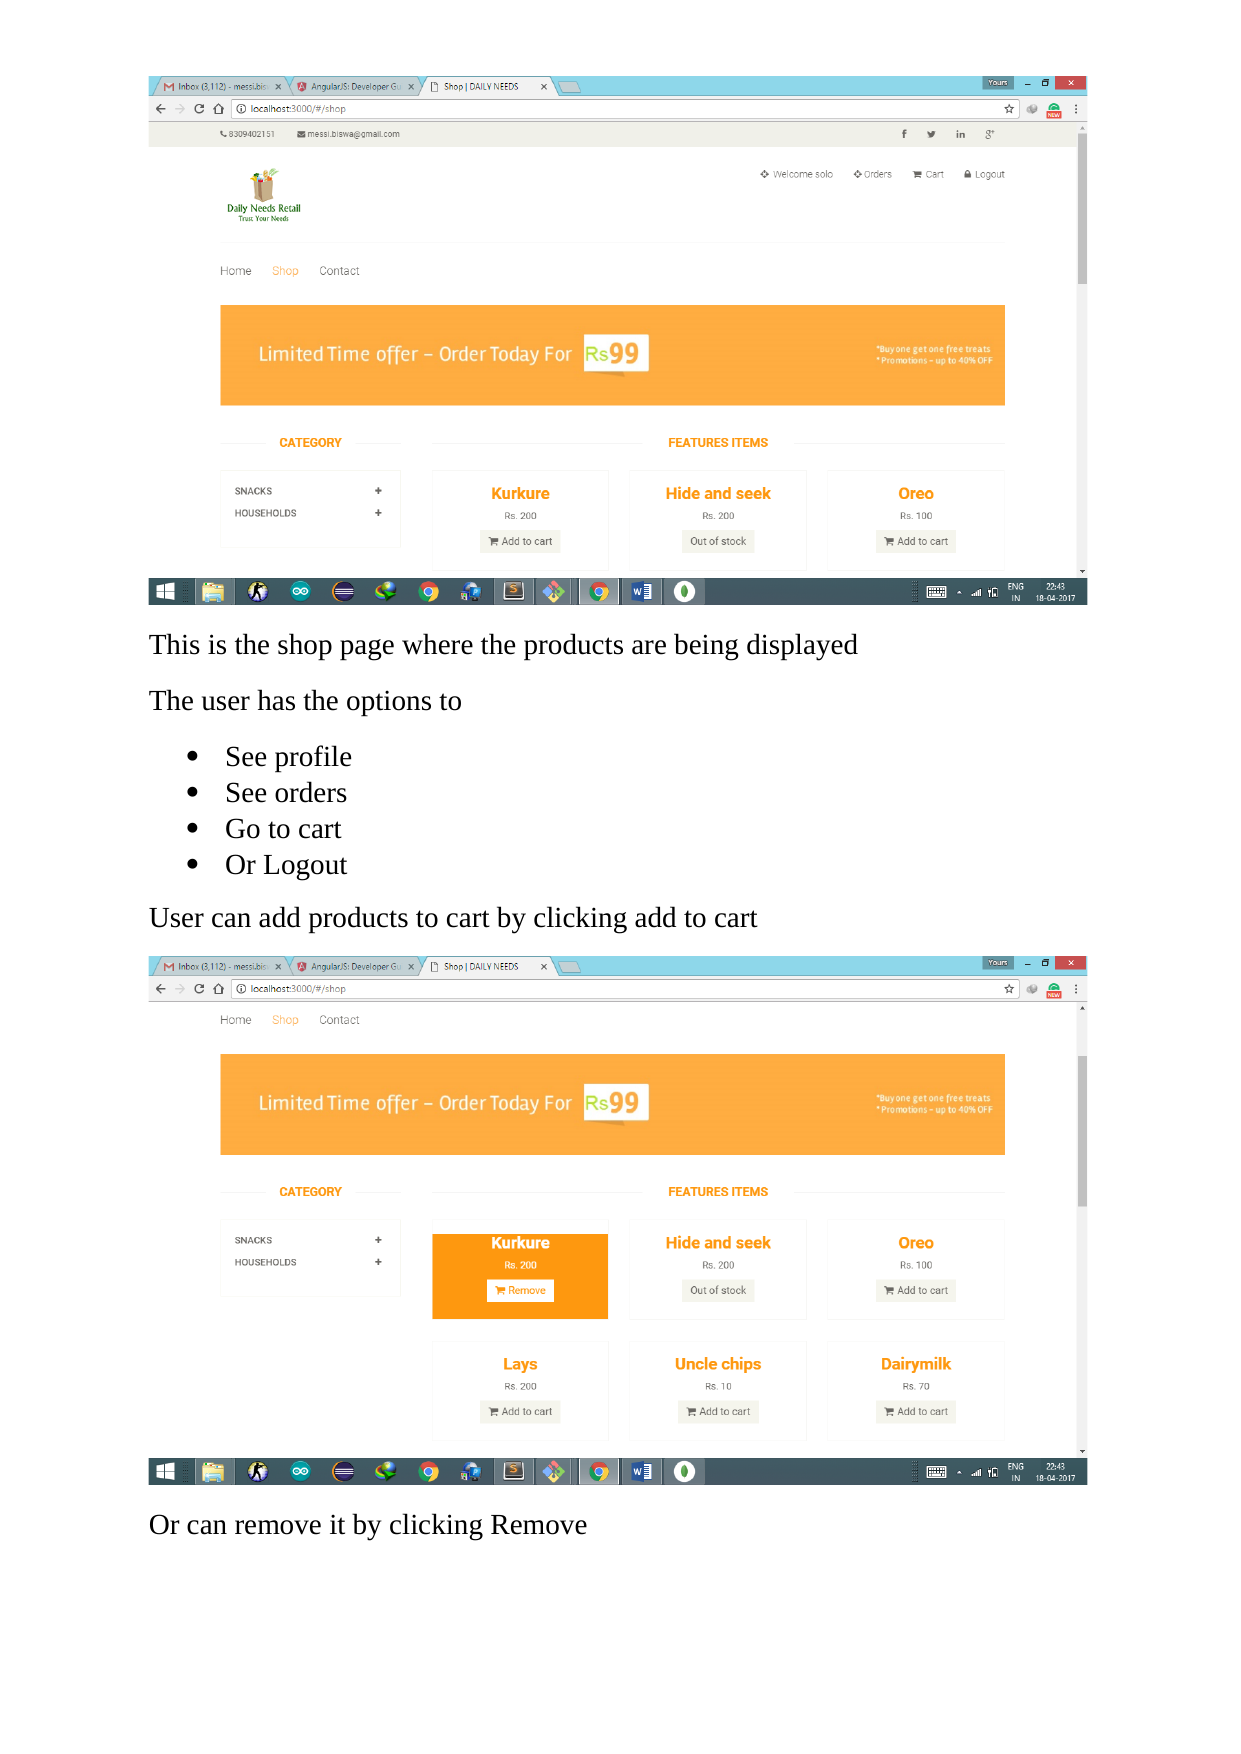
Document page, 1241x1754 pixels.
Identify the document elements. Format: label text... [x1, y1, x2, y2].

text The user has the options to [148, 683, 1083, 716]
list See profile [187, 739, 1083, 772]
picture [148, 956, 1088, 1485]
text This is the shop page where the products are being displayed [148, 627, 1083, 661]
list Go to cart [187, 811, 1083, 845]
text Or can remove it by clicking Remove [148, 1507, 1083, 1540]
picture [148, 76, 1088, 605]
list Or Logout [187, 847, 1083, 881]
list See orders [187, 775, 1083, 809]
text User can add products to cart by clicking add to cart [148, 900, 1083, 934]
